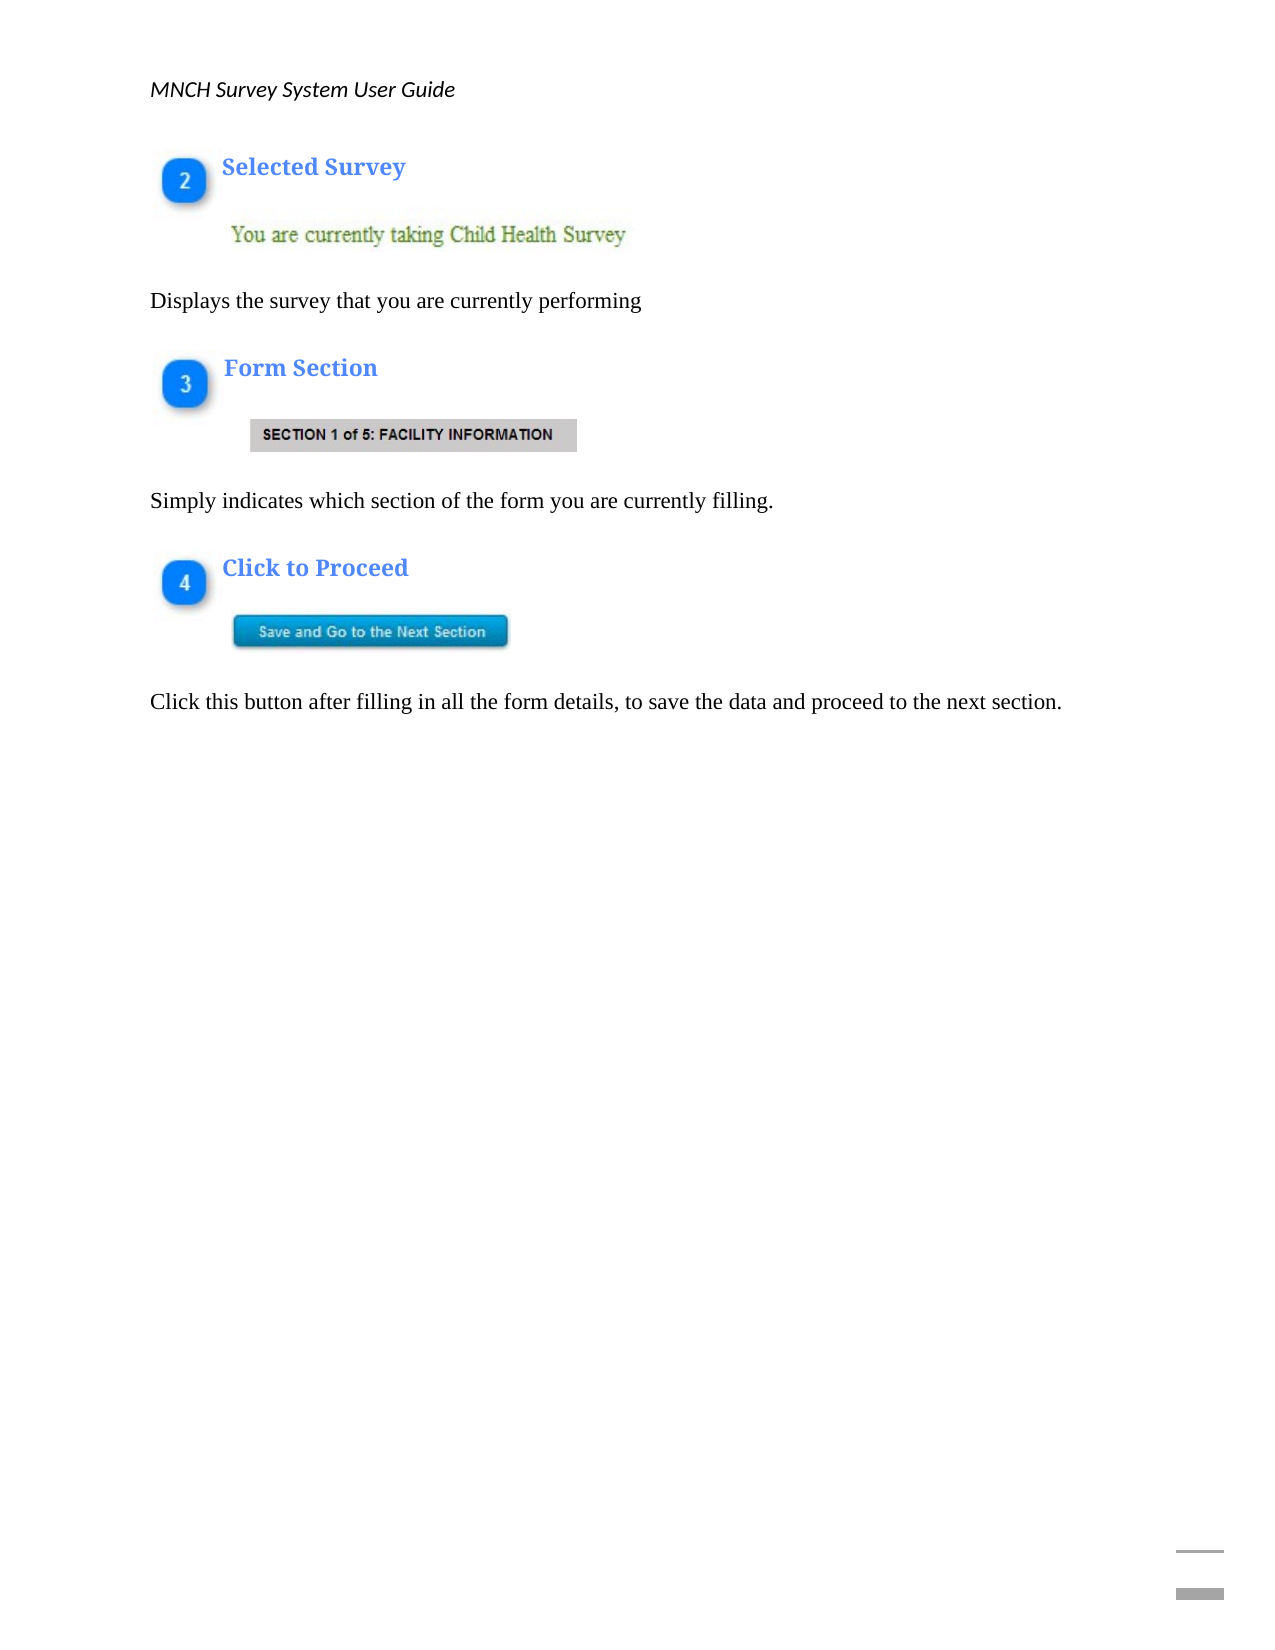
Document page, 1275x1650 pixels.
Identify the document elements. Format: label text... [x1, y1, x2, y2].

picture [153, 149, 222, 219]
picture [153, 350, 224, 425]
text Displays the survey that you are currently performing [150, 287, 1125, 313]
text Simply indicates which section of the form you are currently filling. [150, 487, 1125, 514]
text Click this button after filling in all the form details, to save the data and proceed to the next section. [150, 688, 1125, 714]
picture [231, 609, 511, 653]
picture [231, 207, 635, 252]
picture [153, 551, 222, 621]
picture [246, 419, 577, 452]
